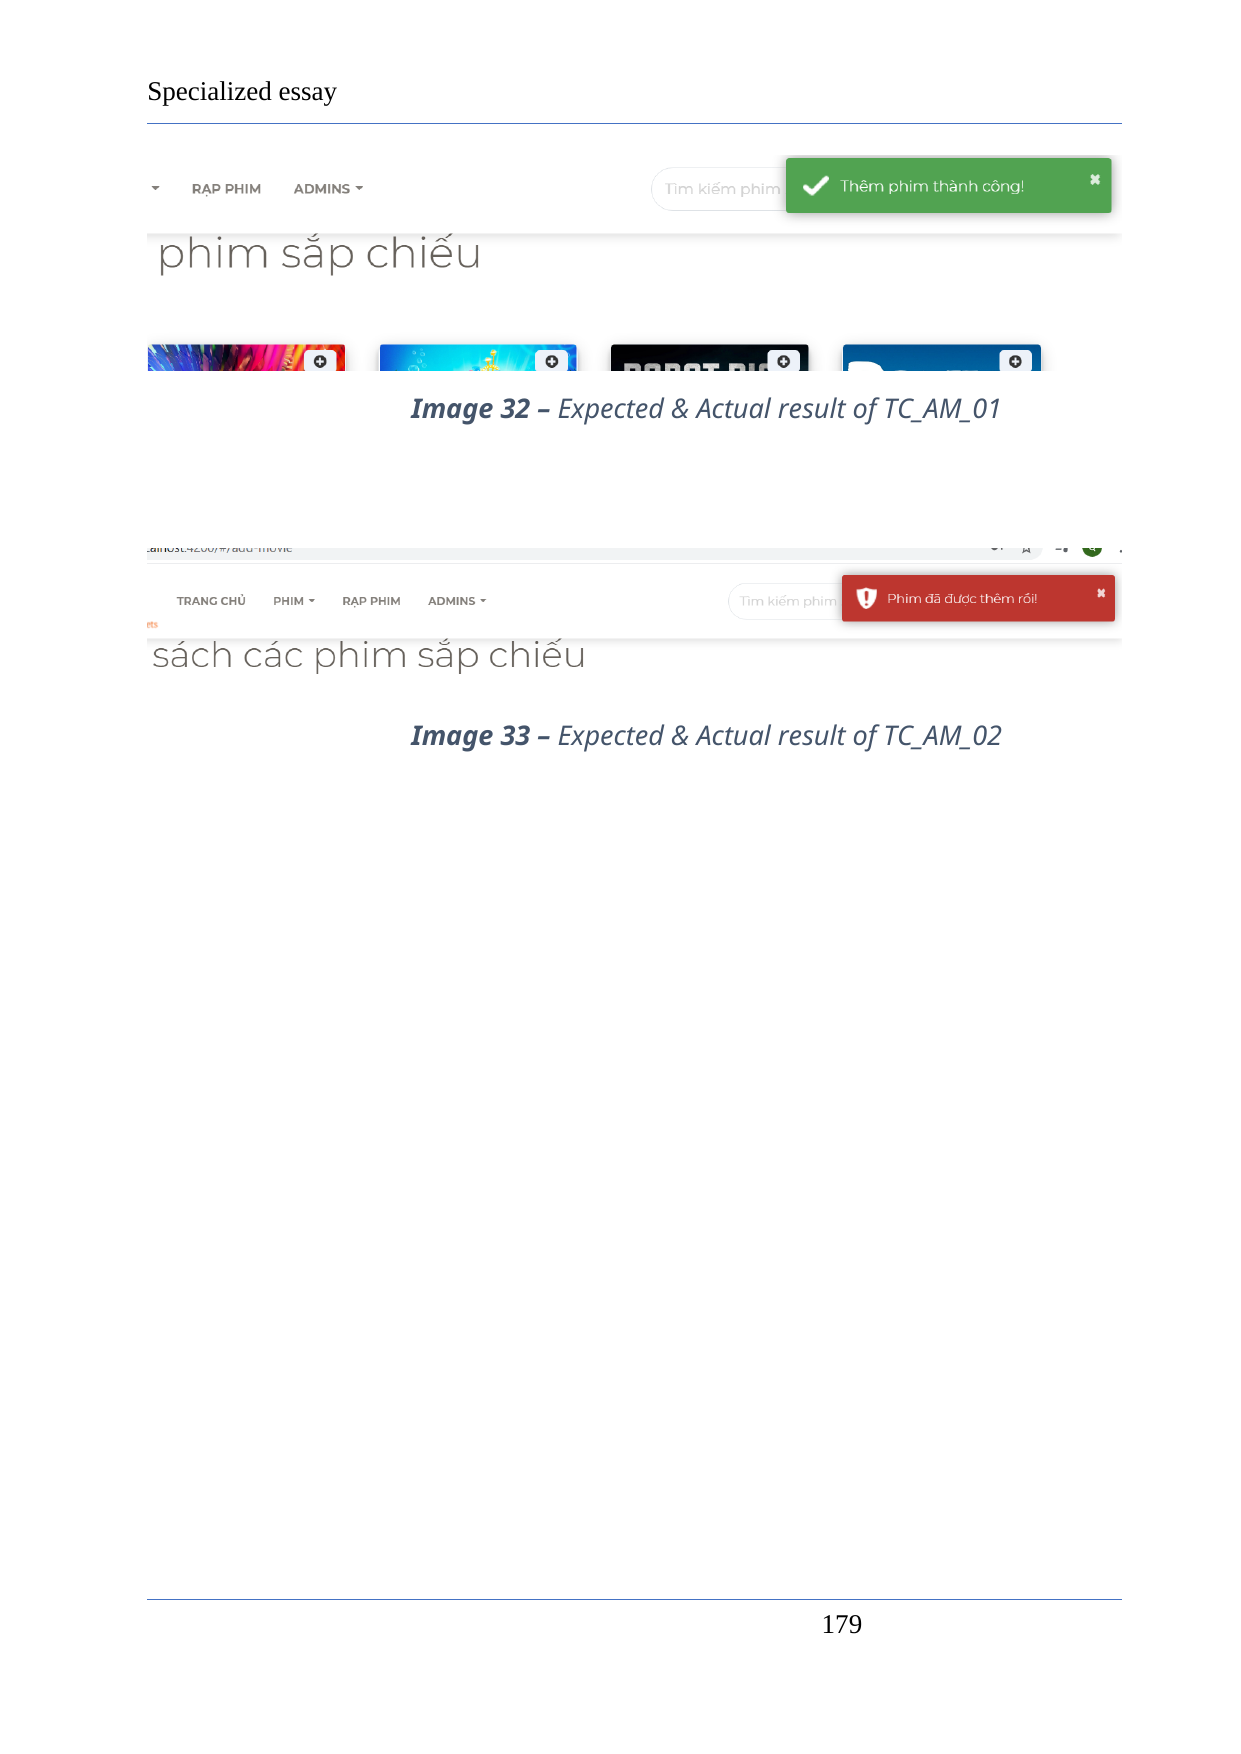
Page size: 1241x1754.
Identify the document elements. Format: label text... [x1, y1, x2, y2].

picture [147, 155, 1122, 371]
picture [147, 548, 1122, 698]
text Image 32 – Expected & Actual result of TC_AM_01 [295, 390, 1122, 427]
text Image 33 – Expected & Actual result of TC_AM_02 [295, 716, 1122, 753]
